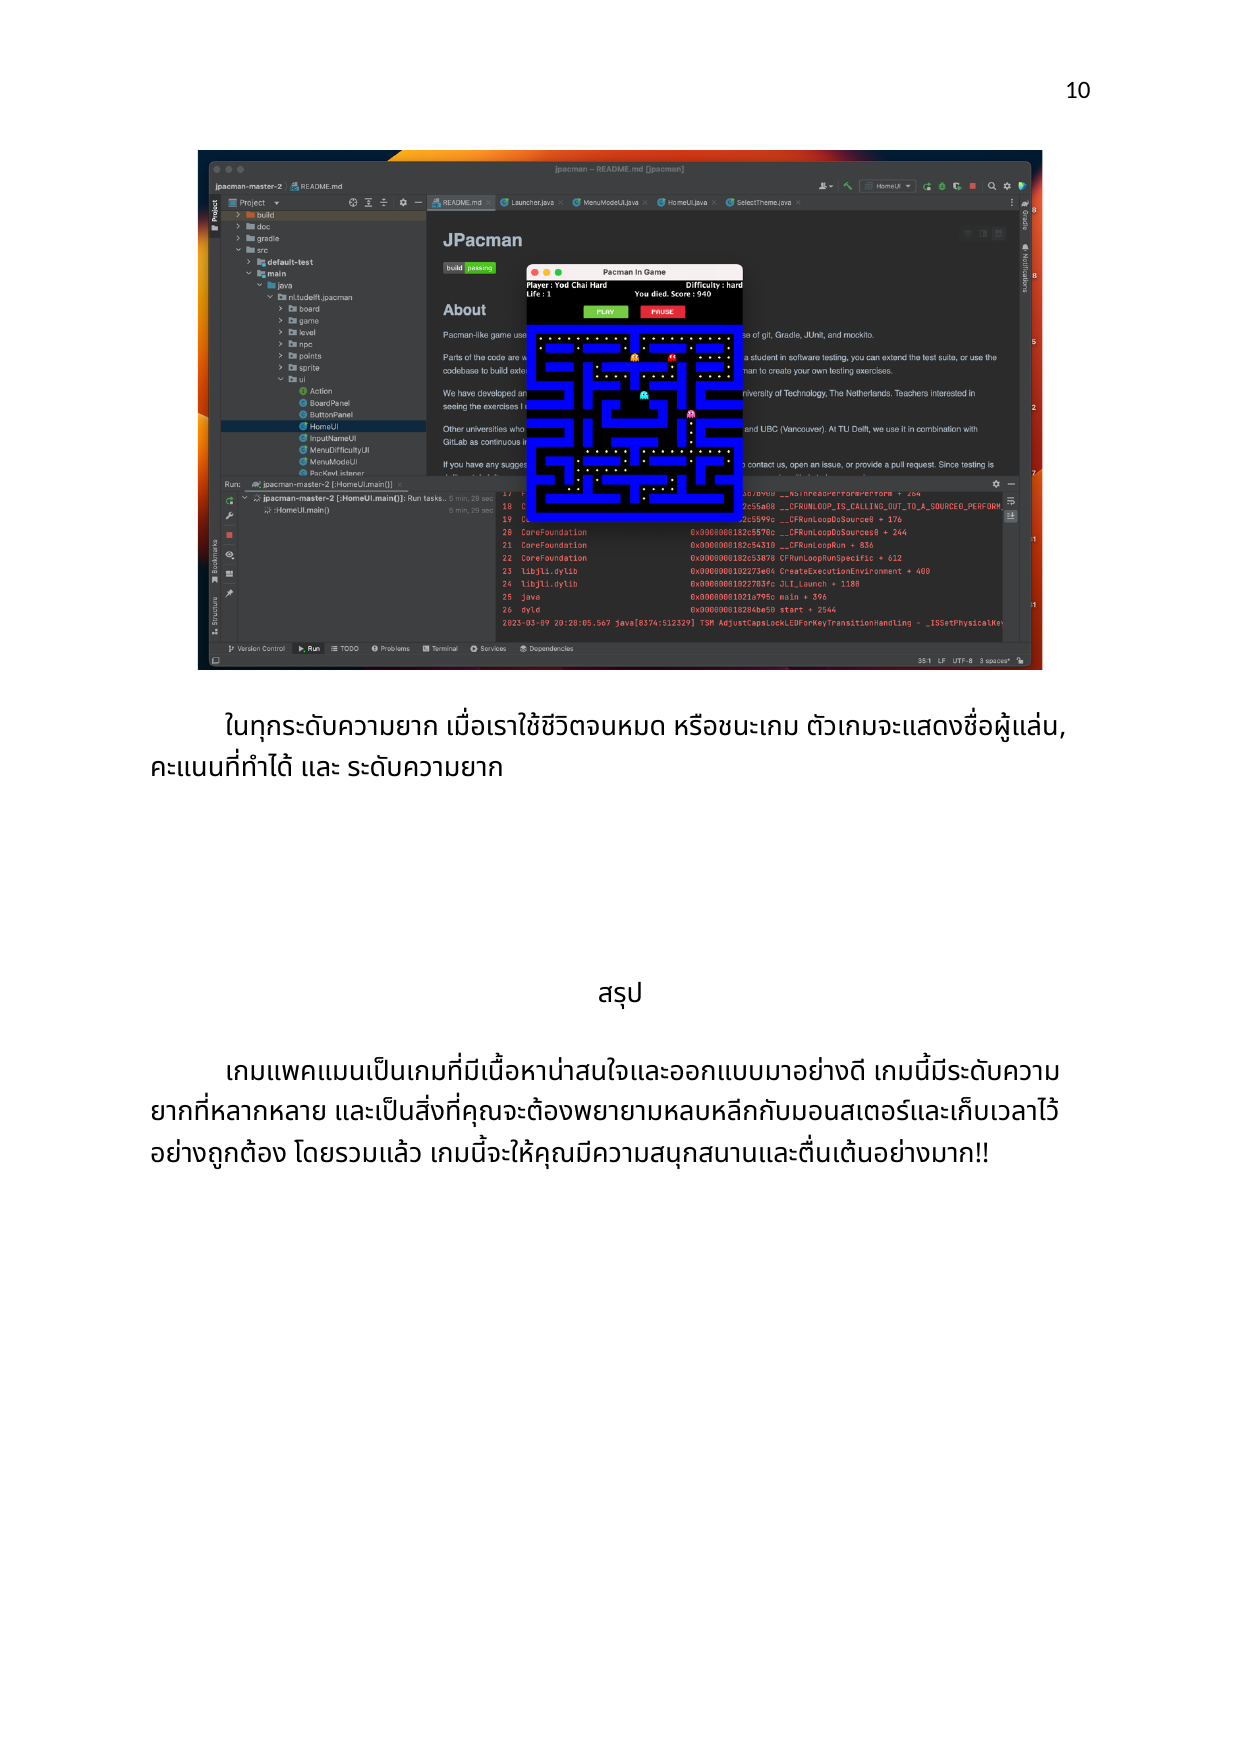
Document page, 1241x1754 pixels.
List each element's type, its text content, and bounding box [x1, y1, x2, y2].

picture [197, 150, 1043, 670]
text สรุป [150, 973, 1090, 1014]
text ในทุกระดับความยาก เมื่อเราใช้ชีวิตจนหมด หรือชนะเกม ตัวเกมจะแสดงชื่อผู้แล่น, คะแนนที่ทำได้ และ ระดับความยาก [150, 707, 1090, 789]
text เกมแพคแมนเป็นเกมที่มีเนื้อหาน่าสนใจและออกแบบมาอย่างดี เกมนี้มีระดับความยากที่หลากหลาย และเป็นสิ่งที่คุณจะต้องพยายามหลบหลีกกับมอนสเตอร์และเก็บเวลาไว้อย่างถูกต้อง โดยรวมแล้ว เกมนี้จะให้คุณมีความสนุกสนานและตื่นเต้นอย่างมาก!! [150, 1051, 1090, 1174]
